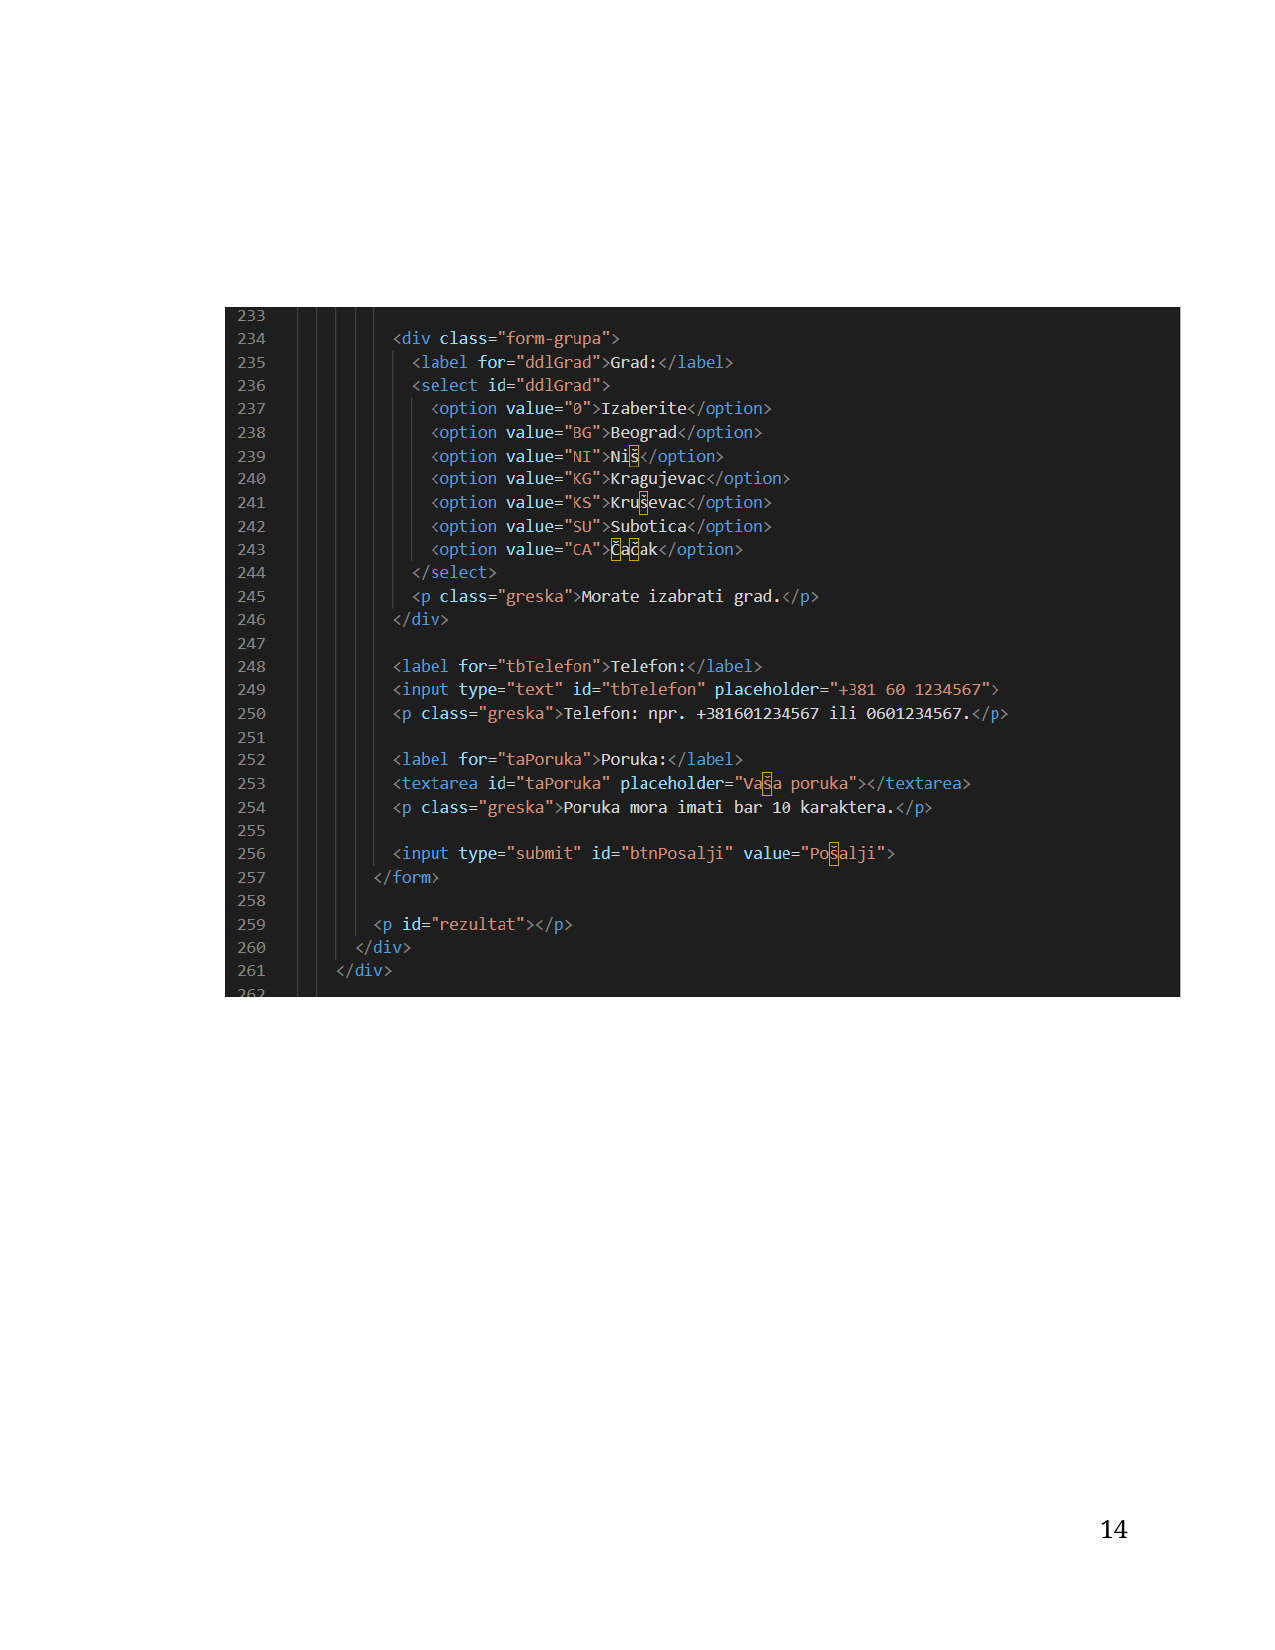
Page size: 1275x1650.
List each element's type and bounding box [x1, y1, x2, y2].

picture [225, 307, 1181, 997]
